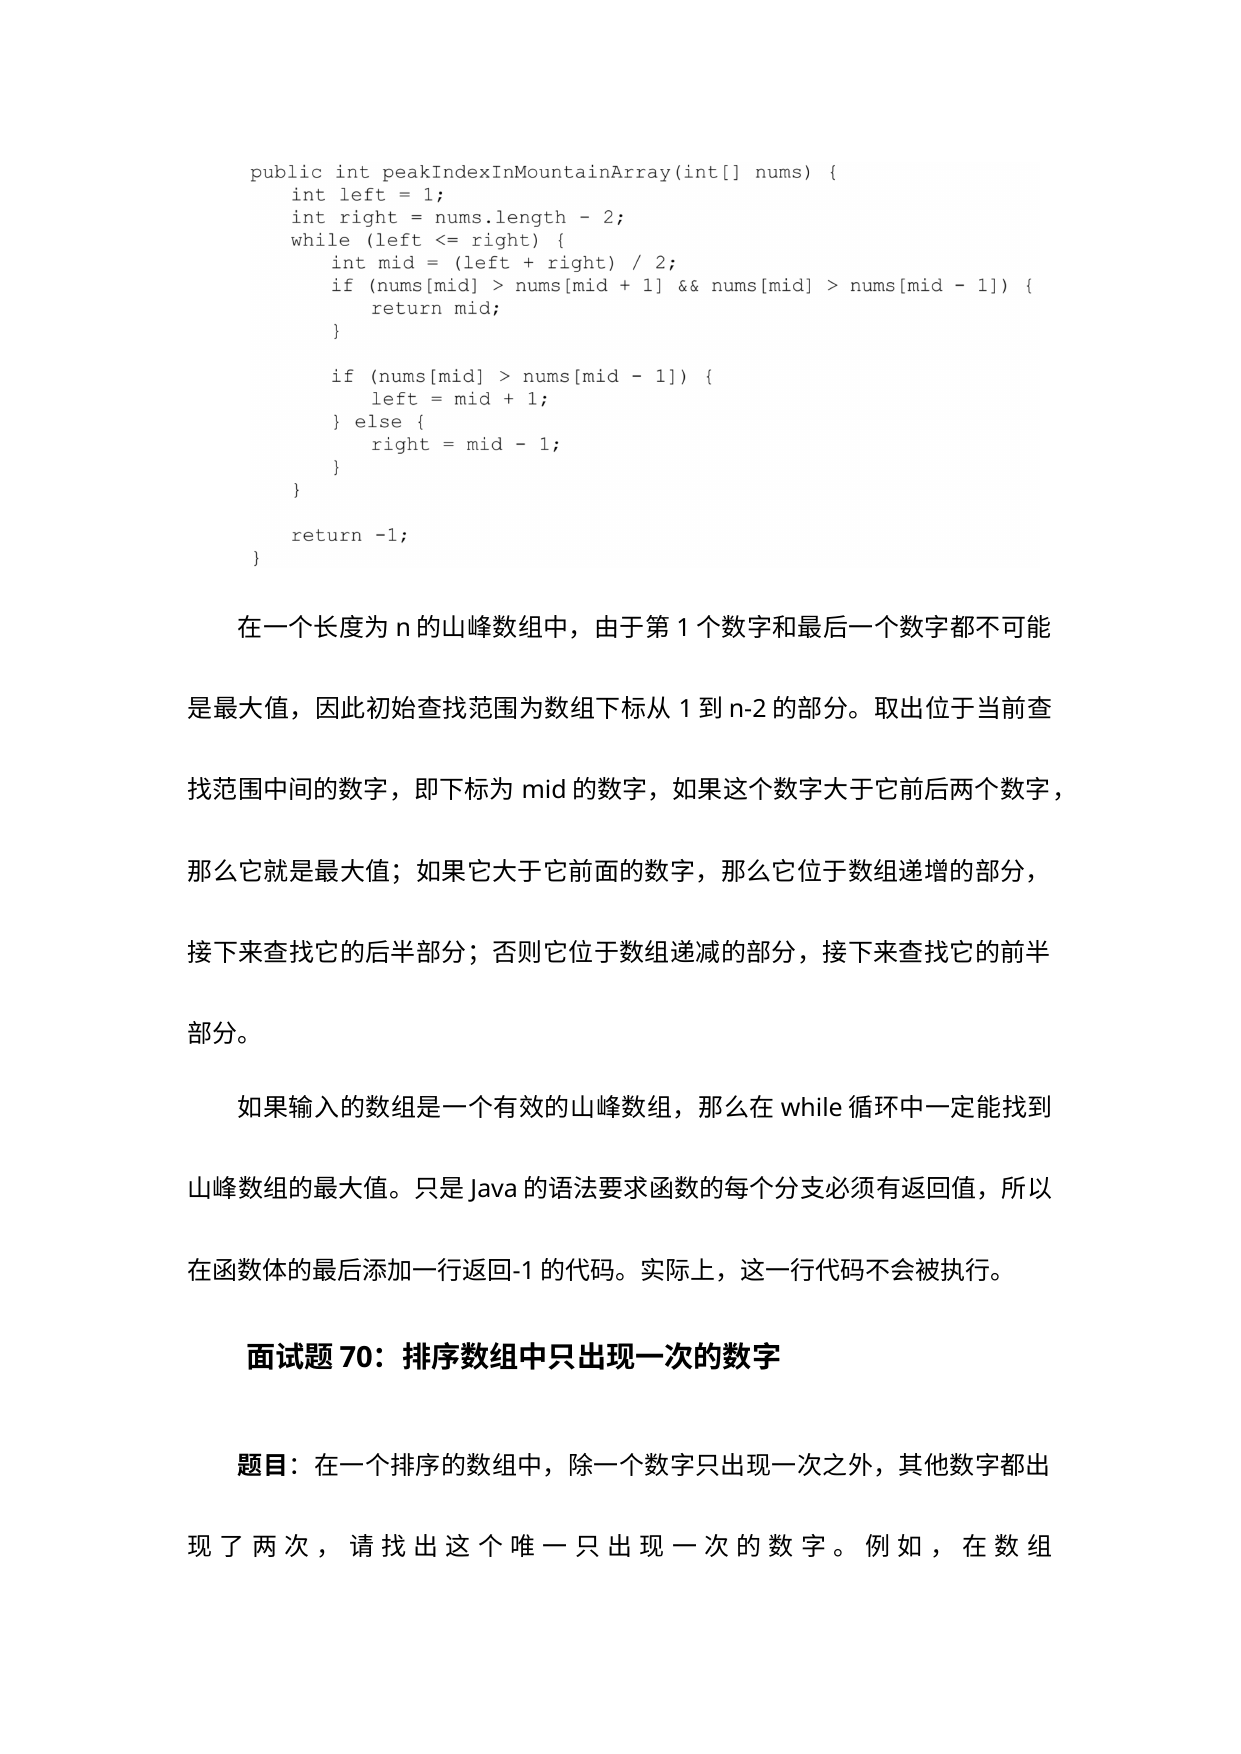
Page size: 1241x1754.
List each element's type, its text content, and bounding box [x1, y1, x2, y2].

subtitle 面试题70：排序数组中只出现一次的数字 [187, 1322, 1053, 1387]
text 在一个长度为n的山峰数组中，由于第1个数字和最后一个数字都不可能是最大值，因此初始查找范围为数组下标从1到n-2的部分。取出位于当前查找范围中间的数字，即下标为mid的数字，如果这个数字大于它前后两个数字，那么它就是最大值；如果它大于它前面的数字，那么它位于数组递增的部分，接下来查找它的后半部分；否则它位于数组递减的部分，接下来查找它的前半部分。 [187, 593, 1053, 1064]
picture [249, 162, 1041, 568]
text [187, 1431, 1053, 1577]
text 如果输入的数组是一个有效的山峰数组，那么在while循环中一定能找到山峰数组的最大值。只是Java的语法要求函数的每个分支必须有返回值，所以在函数体的最后添加一行返回-1的代码。实际上，这一行代码不会被执行。 [187, 1073, 1053, 1301]
